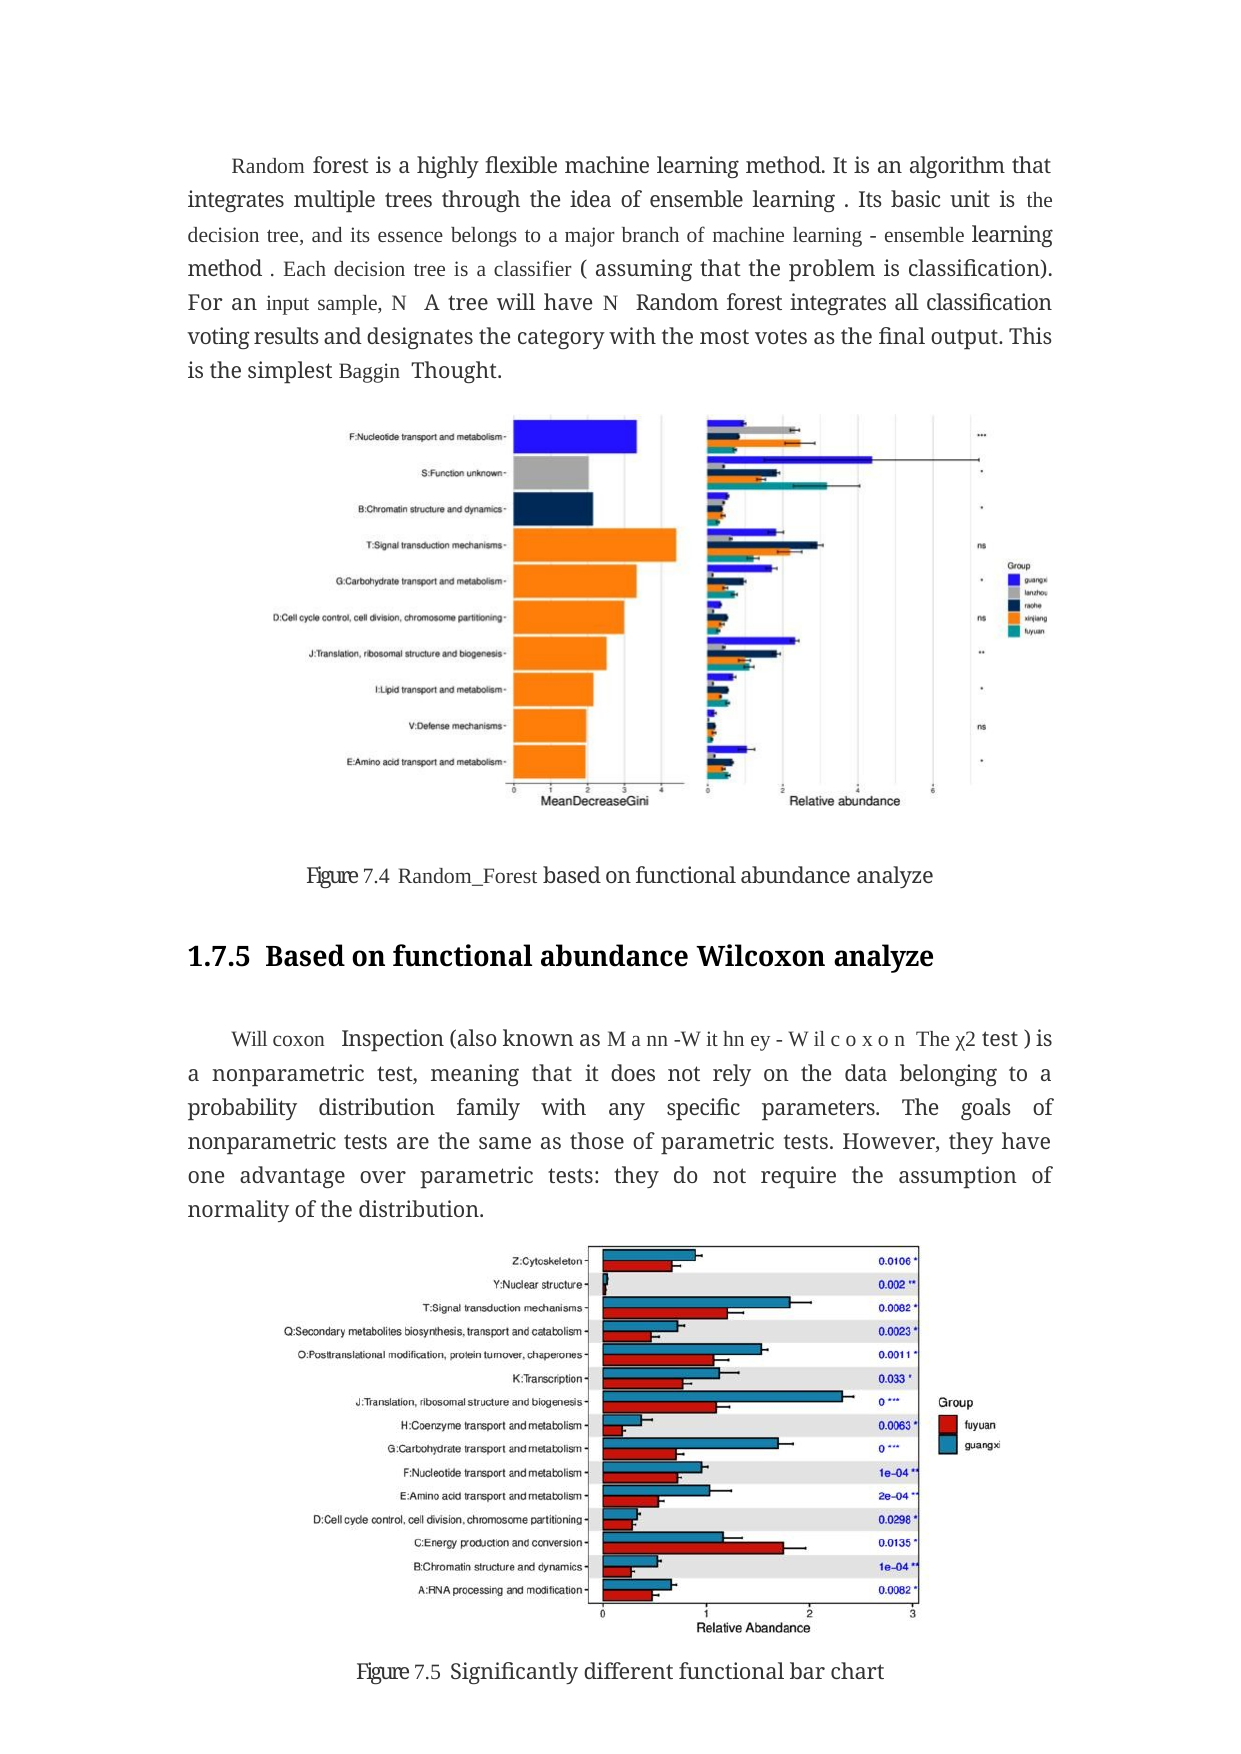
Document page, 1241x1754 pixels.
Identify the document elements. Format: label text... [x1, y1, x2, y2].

subtitle Based on functional abundance Wilcoxon analyze [187, 936, 1217, 974]
picture [283, 1245, 1001, 1633]
text Figure 7.4 Random_Forest based on functional abundance analyze [158, 860, 1082, 890]
text Random forest is a highly flexible machine learning method. It is an algorithm that integrates multiple trees through the idea of ensemble learning . Its basic unit is the decision tree, and its essence belongs to a major branch of machine learning - ensemble learning method . Each decision tree is a classifier ( assuming that the problem is classification). For an input sample, N A tree will have N Random forest integrates all classification voting results and designates the category with the most votes as the final output. This is the simplest Baggin​​​​ Thought. [187, 150, 1053, 385]
text Figure 7.5 Significantly different functional bar chart [158, 1656, 1082, 1685]
picture [273, 414, 1048, 806]
text Will coxon​​​​​ Inspection (also known as M a nn -W it hn ey - W il c o x o n The χ2 test ) is a nonparametric test, meaning that it does not rely on the data belonging to a probability distribution family with any specific parameters. The goals of nonparametric tests are the same as those of parametric tests. However, they have one advantage over parametric tests: they do not require the assumption of normality of the distribution. [187, 1023, 1053, 1224]
